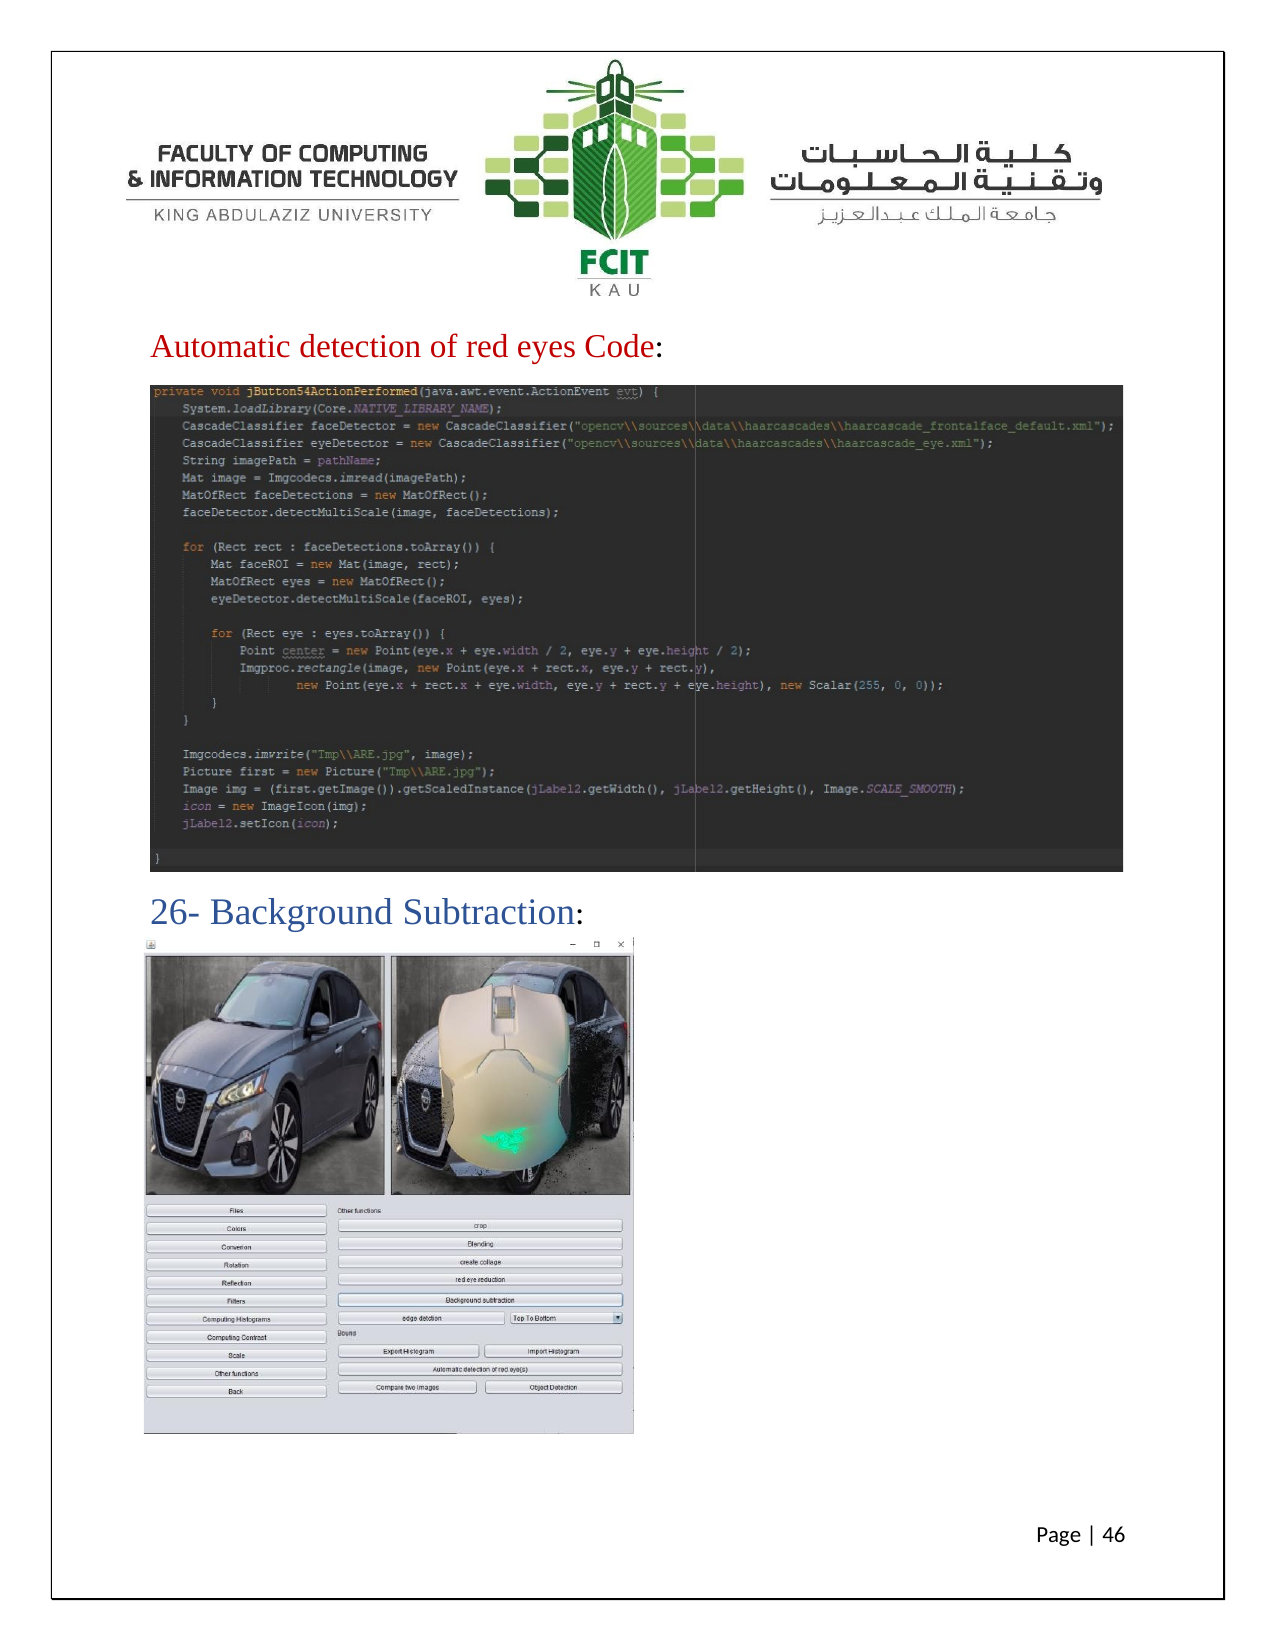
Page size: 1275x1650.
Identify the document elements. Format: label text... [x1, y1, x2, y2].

picture [143, 937, 634, 1434]
picture [126, 53, 1102, 296]
text Automatic detection of red eyes Code: [150, 325, 1204, 365]
picture [150, 385, 1124, 872]
